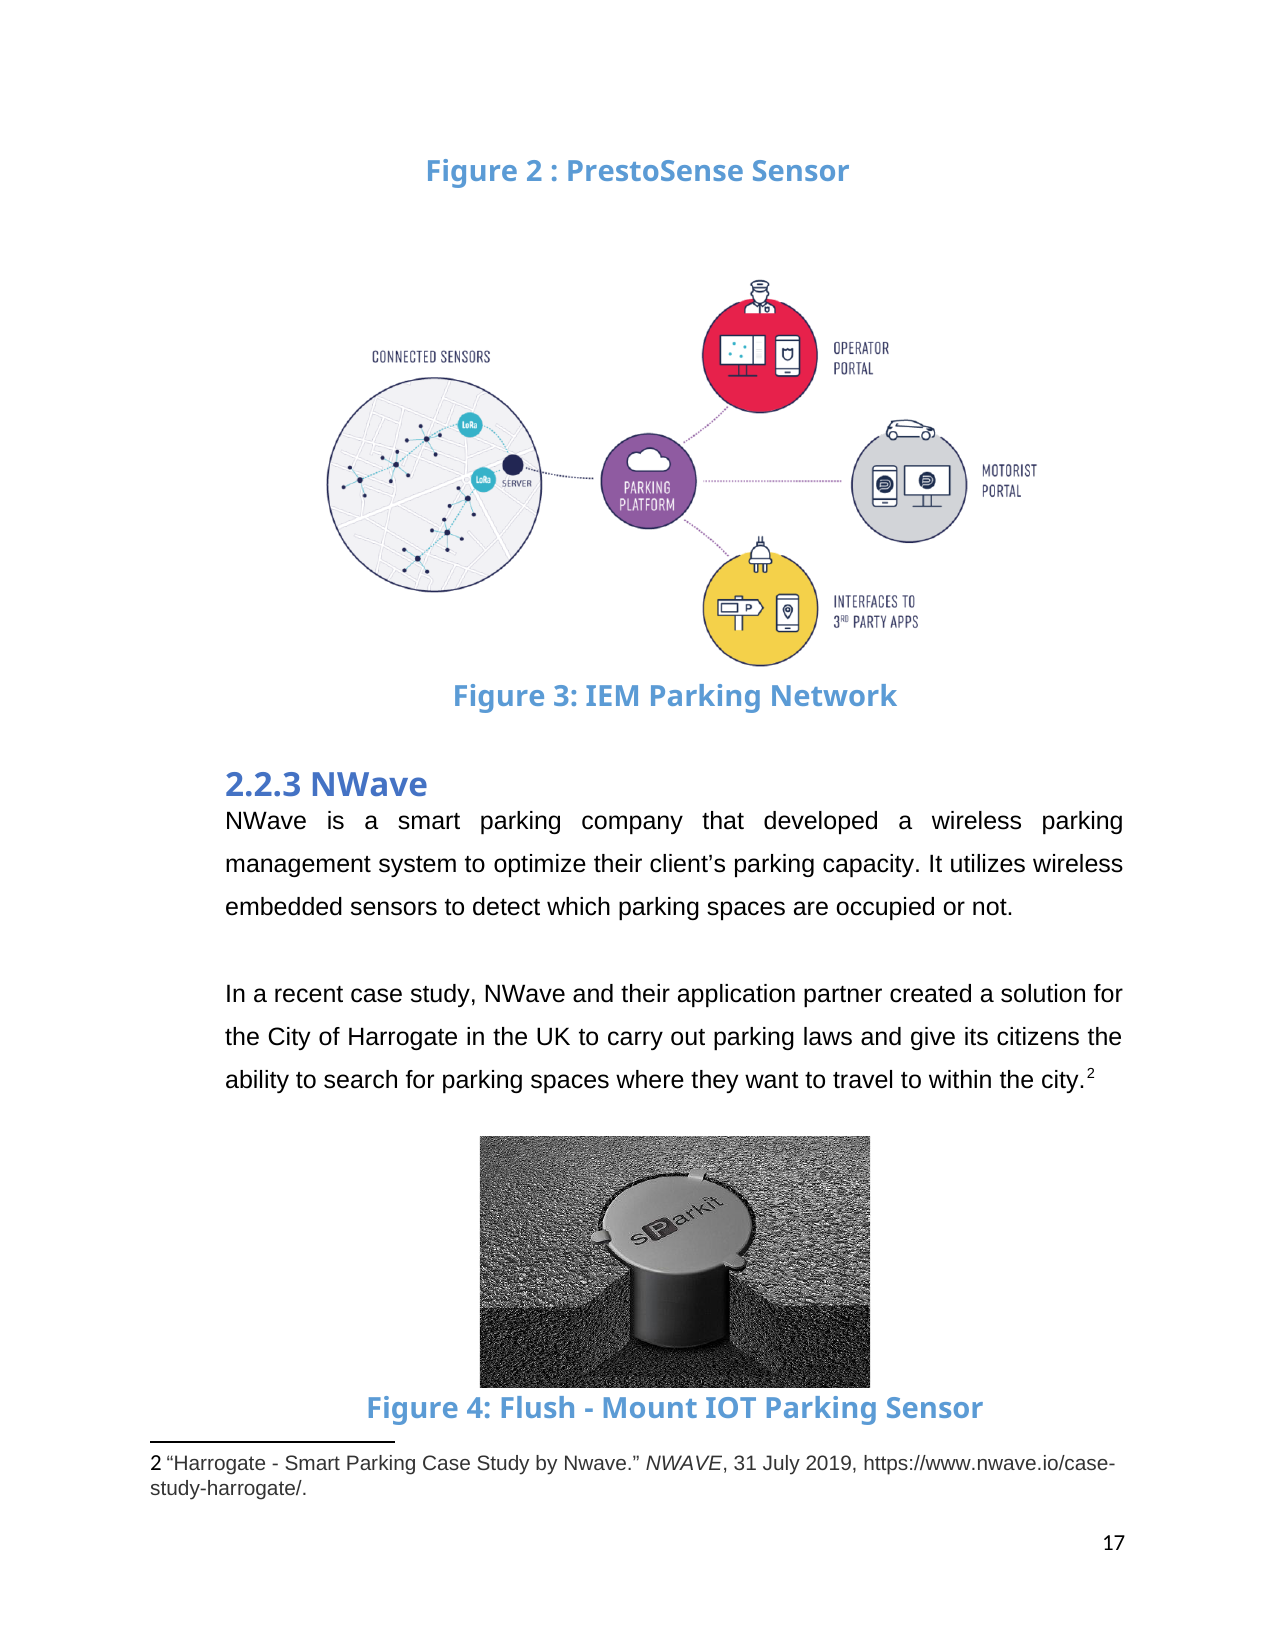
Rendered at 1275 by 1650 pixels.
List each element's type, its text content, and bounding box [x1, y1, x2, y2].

picture [479, 1136, 871, 1388]
picture [295, 269, 1055, 676]
text Figure 2 : PrestoSense Sensor [150, 150, 1125, 190]
text NWave is a smart parking company that developed a wireless parking management system to optimize their client’s parking capacity. It utilizes wireless embedded sensors to detect which parking spaces are occupied or not. [225, 806, 1125, 921]
text Figure 4: Flush - Mount IOT Parking Sensor [225, 1387, 1125, 1427]
text Figure 3: IEM Parking Network [225, 676, 1125, 715]
text In a recent case study, NWave and their application partner created a solution for the City of Harrogate in the UK to carry out parking laws and give its citizens the ability to search for parking spaces where they want to travel to within the city. [225, 978, 1125, 1093]
text 2.2.3 NWave [225, 761, 1125, 806]
